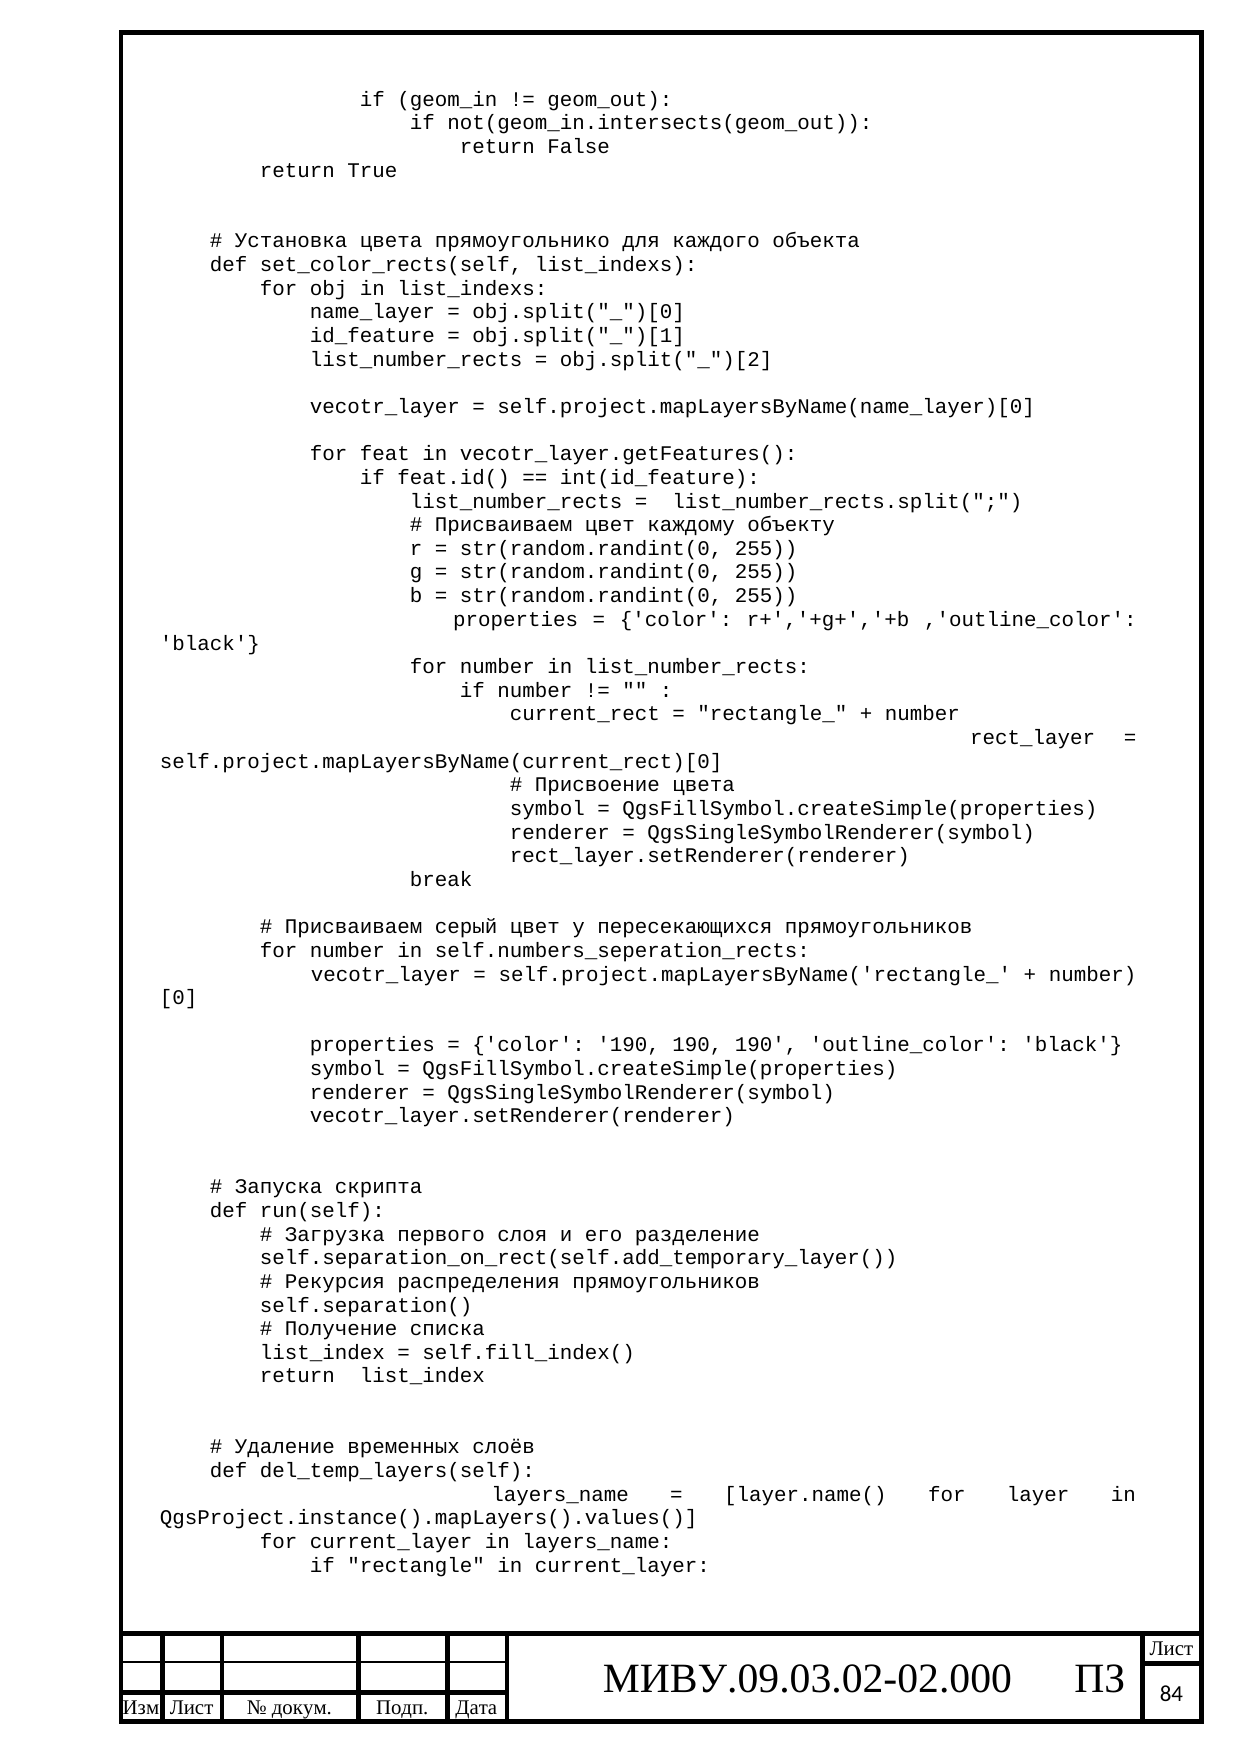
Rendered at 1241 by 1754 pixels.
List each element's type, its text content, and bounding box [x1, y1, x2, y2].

list self.separation_on_rect(self.add_temporary_layer()) [159, 1247, 1137, 1271]
list self.separation() [159, 1294, 1137, 1318]
list # Получение списка [159, 1318, 1137, 1342]
list vecotr_layer.setRenderer(renderer) [159, 1105, 1137, 1129]
list if (geom_in != geom_out): [159, 89, 1137, 112]
list r = str(random.randint(0, 255)) [159, 538, 1137, 562]
list rect_layer = self.project.mapLayersByName(current_rect)[0] [159, 727, 1137, 774]
list symbol = QgsFillSymbol.createSimple(properties) [159, 1058, 1137, 1082]
list # Рекурсия распределения прямоугольников [159, 1271, 1137, 1294]
list layers_name = [layer.name() for layer in QgsProject.instance().mapLayers().values()] [159, 1484, 1137, 1531]
list list_number_rects = obj.split("_")[2] [159, 349, 1137, 372]
list vecotr_layer = self.project.mapLayersByName(name_layer)[0] [159, 396, 1137, 420]
list for number in list_number_rects: [159, 656, 1137, 680]
list return True [159, 159, 1137, 183]
list list_number_rects = list_number_rects.split(";") [159, 491, 1137, 514]
list properties = {'color': '190, 190, 190', 'outline_color': 'black'} [159, 1034, 1137, 1058]
list # Запуска скрипта [159, 1176, 1137, 1200]
list id_feature = obj.split("_")[1] [159, 325, 1137, 349]
list break [159, 869, 1137, 893]
list # Присваиваем серый цвет у пересекающихся прямоугольников [159, 916, 1137, 940]
list for obj in list_indexs: [159, 278, 1137, 301]
list # Присваиваем цвет каждому объекту [159, 514, 1137, 538]
list if feat.id() == int(id_feature): [159, 467, 1137, 491]
list if not(geom_in.intersects(geom_out)): [159, 112, 1137, 136]
list # Присвоение цвета [159, 774, 1137, 798]
list name_layer = obj.split("_")[0] [159, 301, 1137, 325]
list if number != "" : [159, 680, 1137, 703]
list if "rectangle" in current_layer: [159, 1555, 1137, 1578]
list properties = {'color': r+','+g+','+b ,'outline_color': 'black'} [159, 609, 1137, 656]
list current_rect = "rectangle_" + number [159, 703, 1137, 727]
list g = str(random.randint(0, 255)) [159, 562, 1137, 585]
list # Установка цвета прямоугольнико для каждого объекта [159, 231, 1137, 254]
list def del_temp_layers(self): [159, 1460, 1137, 1484]
list return False [159, 136, 1137, 159]
list def run(self): [159, 1200, 1137, 1224]
list return list_index [159, 1366, 1137, 1389]
list # Загрузка первого слоя и его разделение [159, 1224, 1137, 1247]
list for feat in vecotr_layer.getFeatures(): [159, 443, 1137, 467]
list b = str(random.randint(0, 255)) [159, 585, 1137, 609]
list for number in self.numbers_seperation_rects: [159, 940, 1137, 963]
list def set_color_rects(self, list_indexs): [159, 254, 1137, 278]
list rect_layer.setRenderer(renderer) [159, 845, 1137, 869]
list for current_layer in layers_name: [159, 1531, 1137, 1555]
list renderer = QgsSingleSymbolRenderer(symbol) [159, 1082, 1137, 1105]
list renderer = QgsSingleSymbolRenderer(symbol) [159, 822, 1137, 845]
list # Удаление временных слоёв [159, 1436, 1137, 1460]
list vecotr_layer = self.project.mapLayersByName('rectangle_' + number)[0] [159, 963, 1137, 1011]
list symbol = QgsFillSymbol.createSimple(properties) [159, 798, 1137, 822]
list list_index = self.fill_index() [159, 1342, 1137, 1366]
